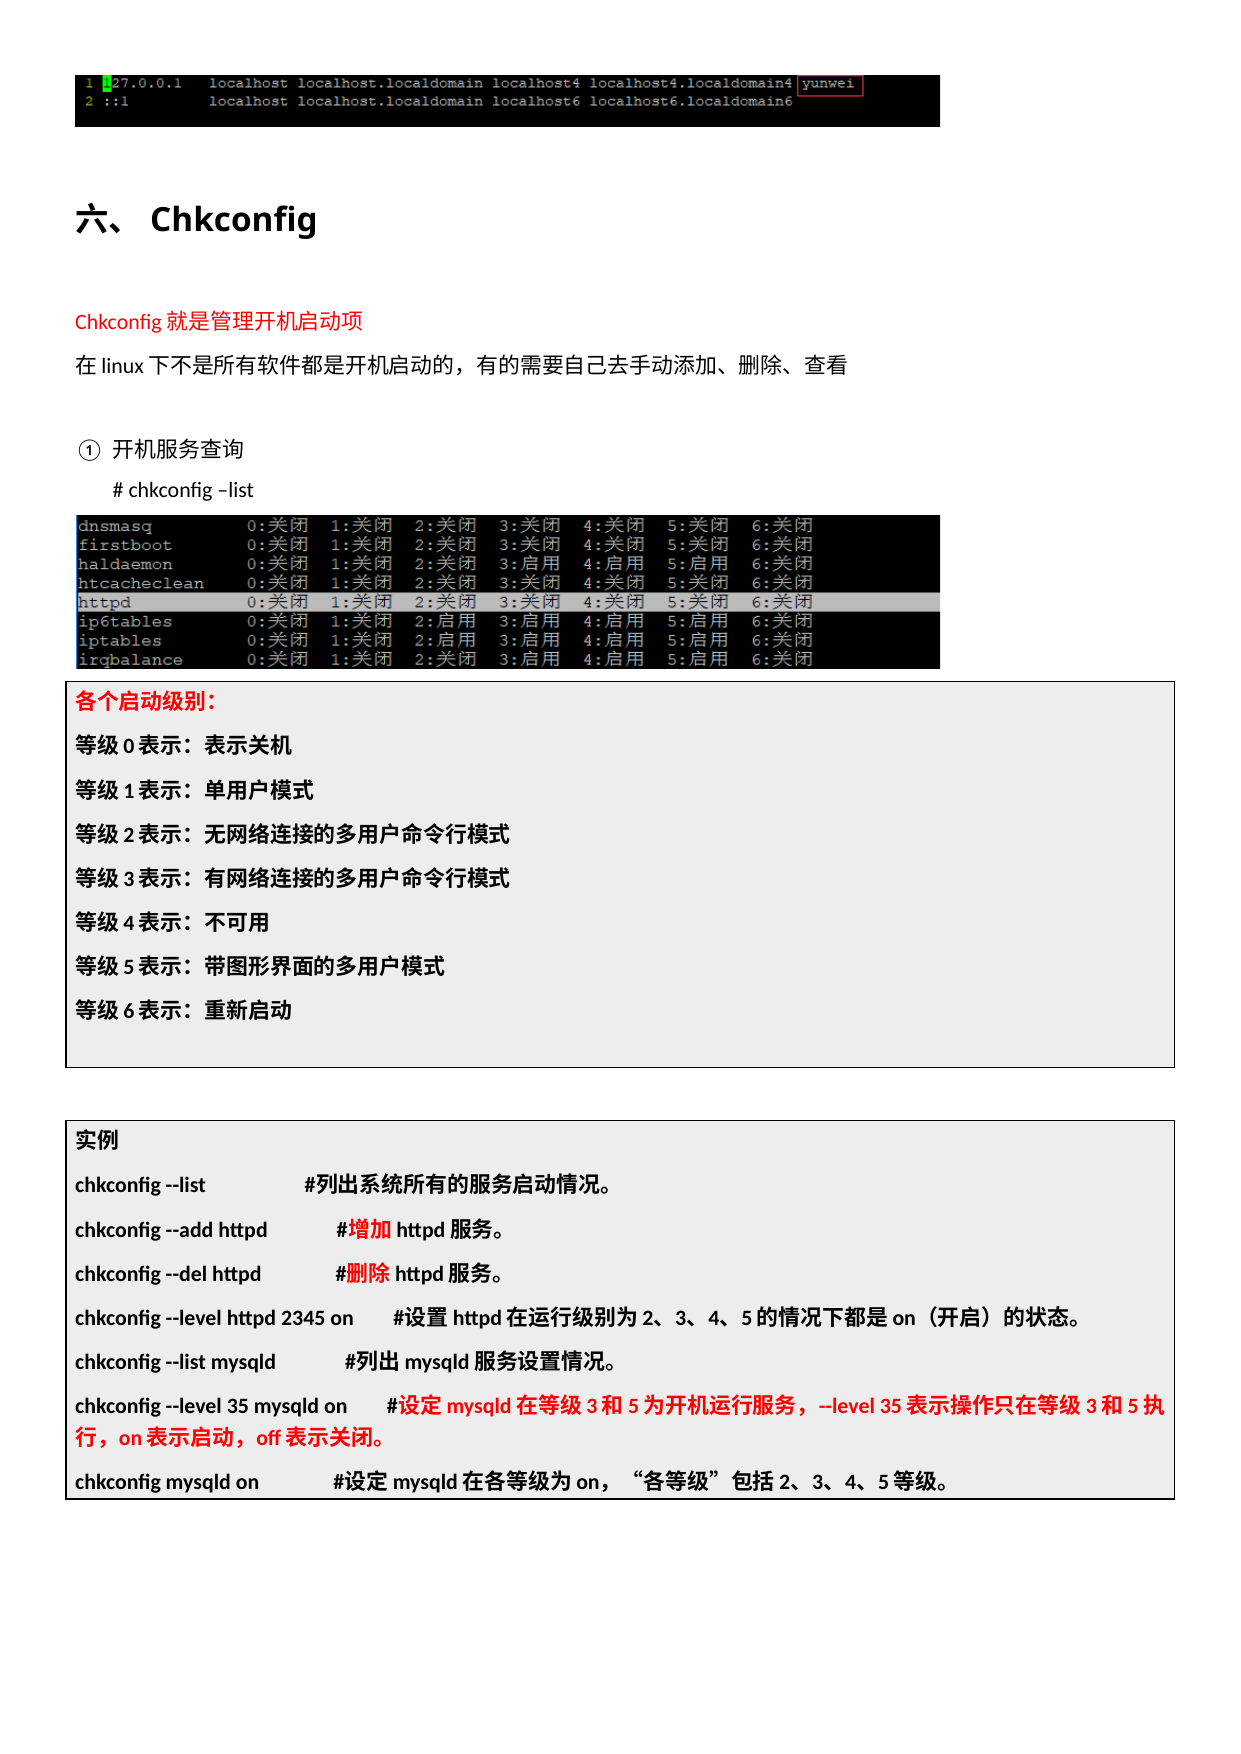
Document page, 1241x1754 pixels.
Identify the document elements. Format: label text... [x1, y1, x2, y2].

text 实例 [67, 1121, 1174, 1155]
text 等级6表示：重新启动 [67, 990, 1174, 1025]
text 等级5表示：带图形界面的多用户模式 [67, 946, 1174, 981]
text 各个启动级别： [67, 682, 1174, 716]
text 等级2表示：无网络连接的多用户命令行模式 [67, 813, 1174, 848]
picture [75, 75, 941, 127]
subtitle Chkconfig [75, 193, 1165, 242]
text chkconfig --level 35 mysqld on #设定mysqld在等级3和5为开机运行服务，--level 35表示操作只在等级3和5执行，on表示启动，off表示关闭。 [67, 1385, 1174, 1452]
text 等级0表示：表示关机 [67, 725, 1174, 760]
text 等级1表示：单用户模式 [67, 769, 1174, 804]
text chkconfig --list mysqld #列出mysqld服务设置情况。 [67, 1341, 1174, 1376]
text 等级4表示：不可用 [67, 902, 1174, 937]
text 在linux下不是所有软件都是开机启动的，有的需要自己去手动添加、删除、查看 [75, 348, 1165, 380]
text # chkconfig –list [112, 476, 1165, 502]
text Chkconfig 就是管理开机启动项 [75, 304, 1165, 336]
text 等级3表示：有网络连接的多用户命令行模式 [67, 857, 1174, 893]
text chkconfig --add httpd #增加httpd服务。 [67, 1208, 1174, 1243]
text chkconfig --del httpd #删除httpd服务。 [67, 1252, 1174, 1287]
text chkconfig --level httpd 2345 on #设置httpd在运行级别为2、3、4、5的情况下都是on（开启）的状态。 [67, 1296, 1174, 1332]
text chkconfig --list #列出系统所有的服务启动情况。 [67, 1164, 1174, 1199]
list 开机服务查询 [75, 432, 1165, 463]
picture [75, 515, 941, 669]
text chkconfig mysqld on #设定mysqld在各等级为on，“各等级”包括2、3、4、5等级。 [67, 1461, 1174, 1498]
